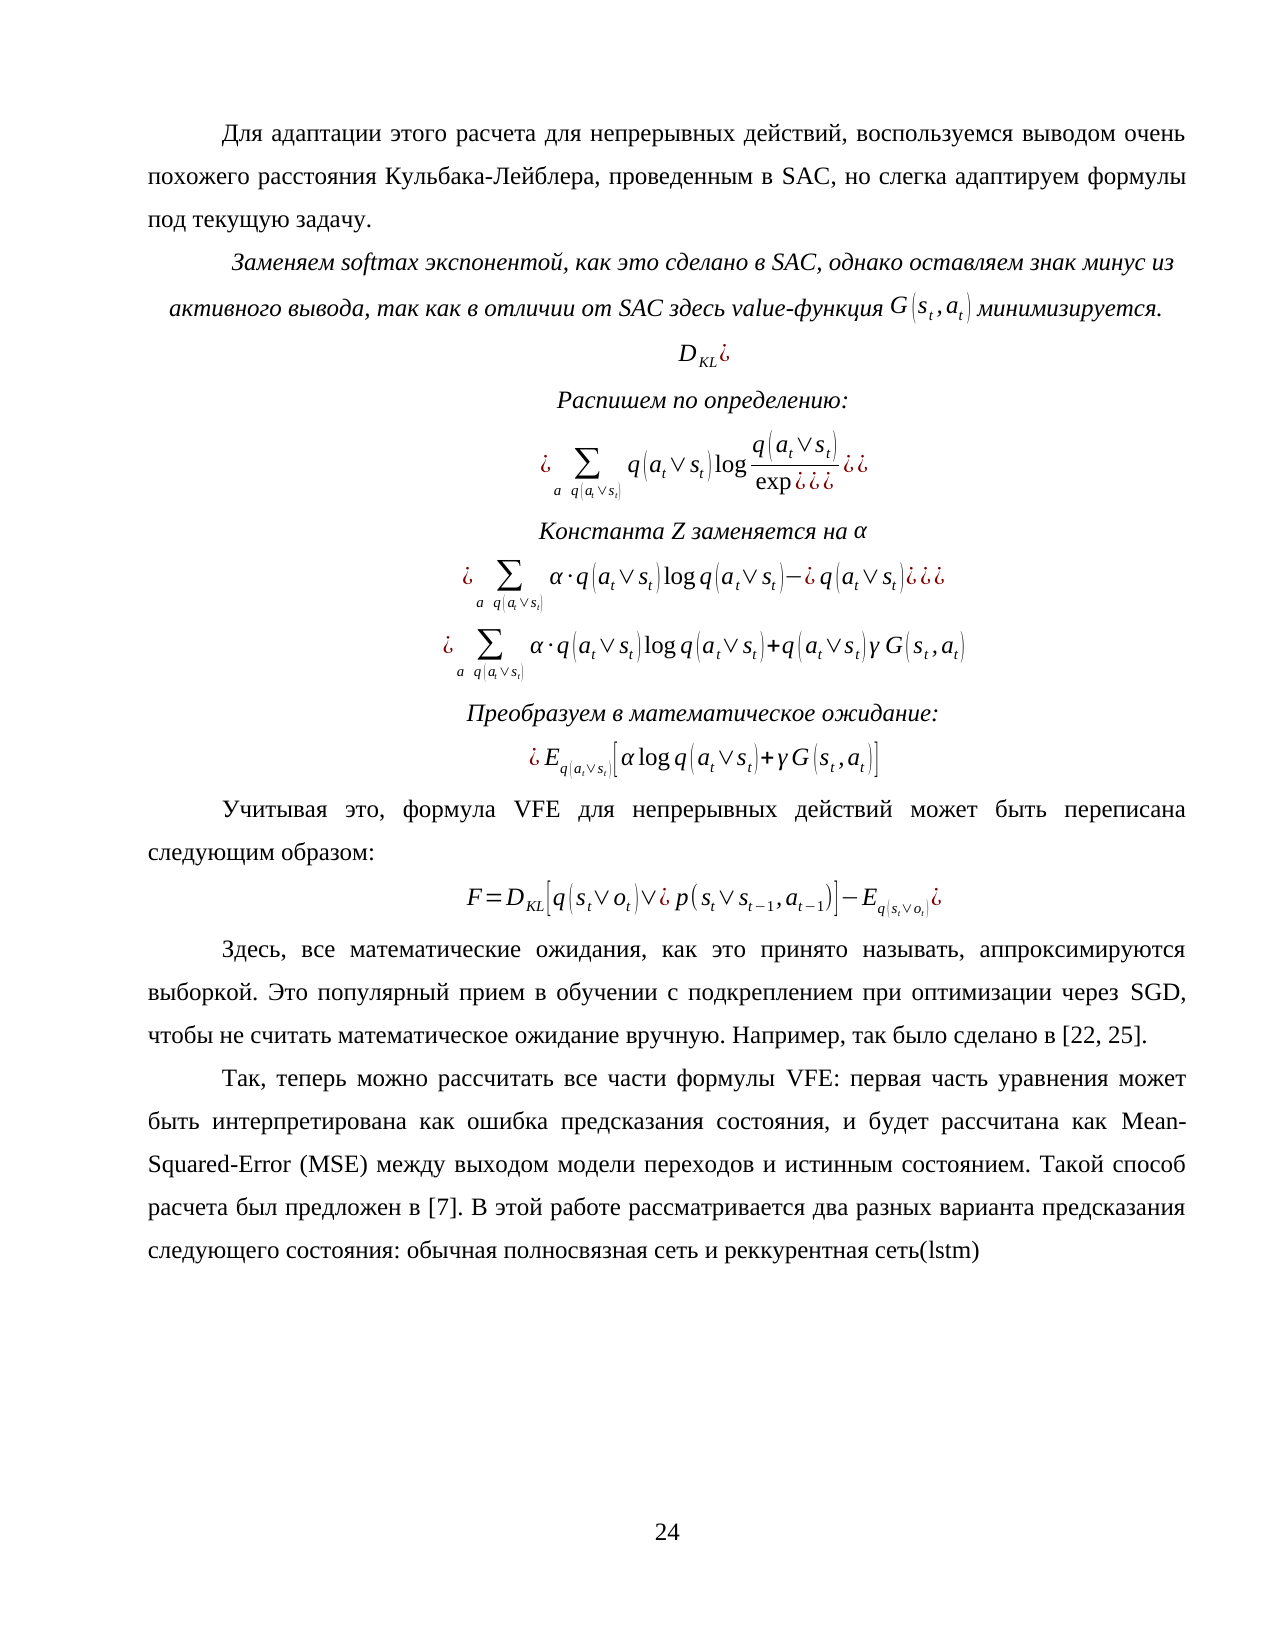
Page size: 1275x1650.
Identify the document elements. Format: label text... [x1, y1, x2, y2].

text Распишем по определению: [148, 385, 1186, 414]
text Константа Z заменяется на [148, 516, 1186, 545]
text Преобразуем в математическое ожидание: [148, 698, 1186, 726]
text Учитывая это, формула VFE для непрерывных действий может быть переписана следующим образом: [148, 794, 1186, 866]
text Для адаптации этого расчета для непрерывных действий, воспользуемся выводом очень похожего расстояния Кульбака-Лейблера, проведенным в SAC, но слегка адаптируем формулы под текущую задачу. [148, 118, 1186, 233]
text Так, теперь можно рассчитать все части формулы VFE: первая часть уравнения может быть интерпретирована как ошибка предсказания состояния, и будет рассчитана как Mean-Squared-Error (MSE) между выходом модели переходов и истинным состоянием. Такой способ расчета был предложен в [7]. В этой работе рассматривается два разных варианта предсказания следующего состояния: обычная полносвязная сеть и реккурентная сеть(lstm) [148, 1063, 1186, 1264]
text Заменяем softmax экспонентой, как это сделано в SAC, однако оставляем знак минус из активного вывода, так как в отличии от SAC здесь value-функция минимизируется. [148, 247, 1186, 325]
text Здесь, все математические ожидания, как это принято называть, аппроксимируются выборкой. Это популярный прием в обучении с подкреплением при оптимизации через SGD, чтобы не считать математическое ожидание вручную. Например, так было сделано в [22, 25]. [148, 934, 1186, 1049]
